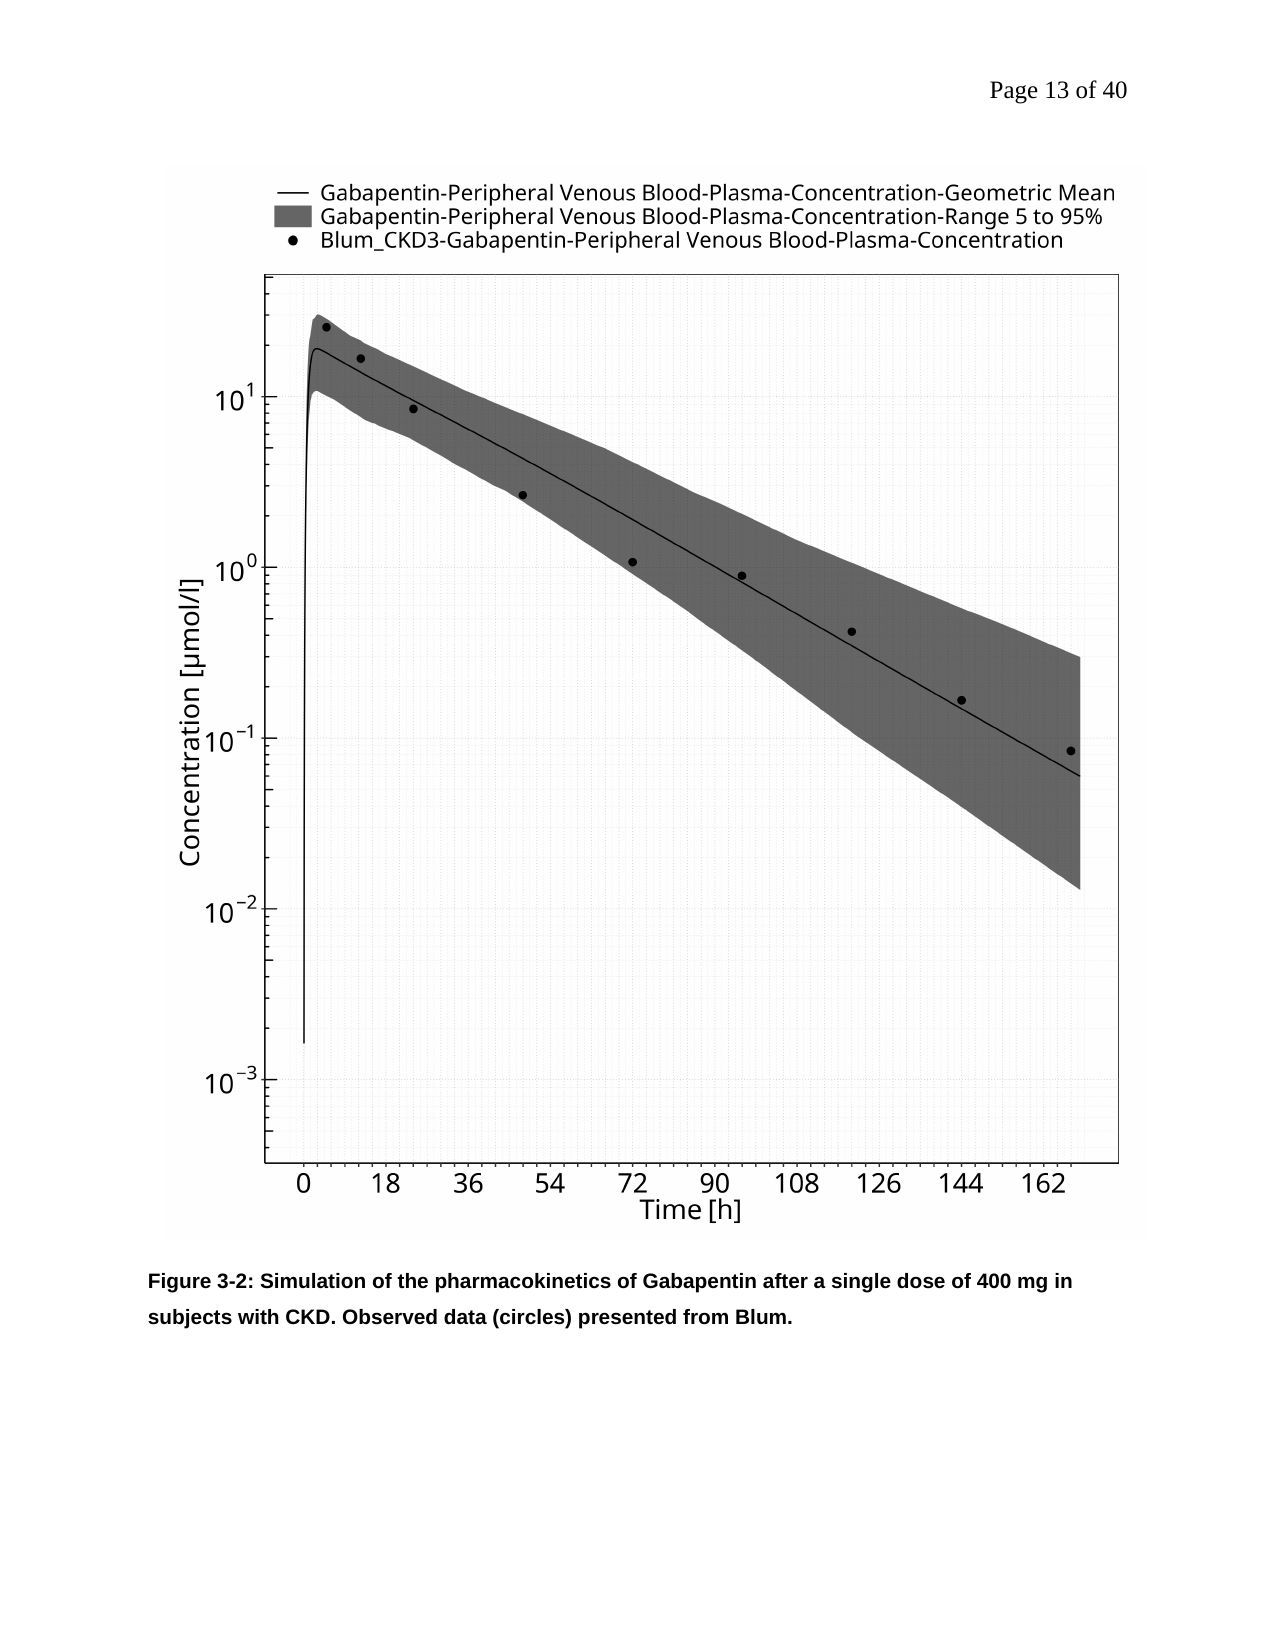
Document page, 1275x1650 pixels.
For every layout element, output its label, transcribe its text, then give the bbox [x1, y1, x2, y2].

picture [166, 166, 1146, 1239]
text Figure 3-2: Simulation of the pharmacokinetics of Gabapentin after a single dose of 400 mg in subjects with CKD. Observed data (circles) presented from Blum. [148, 1269, 1127, 1329]
